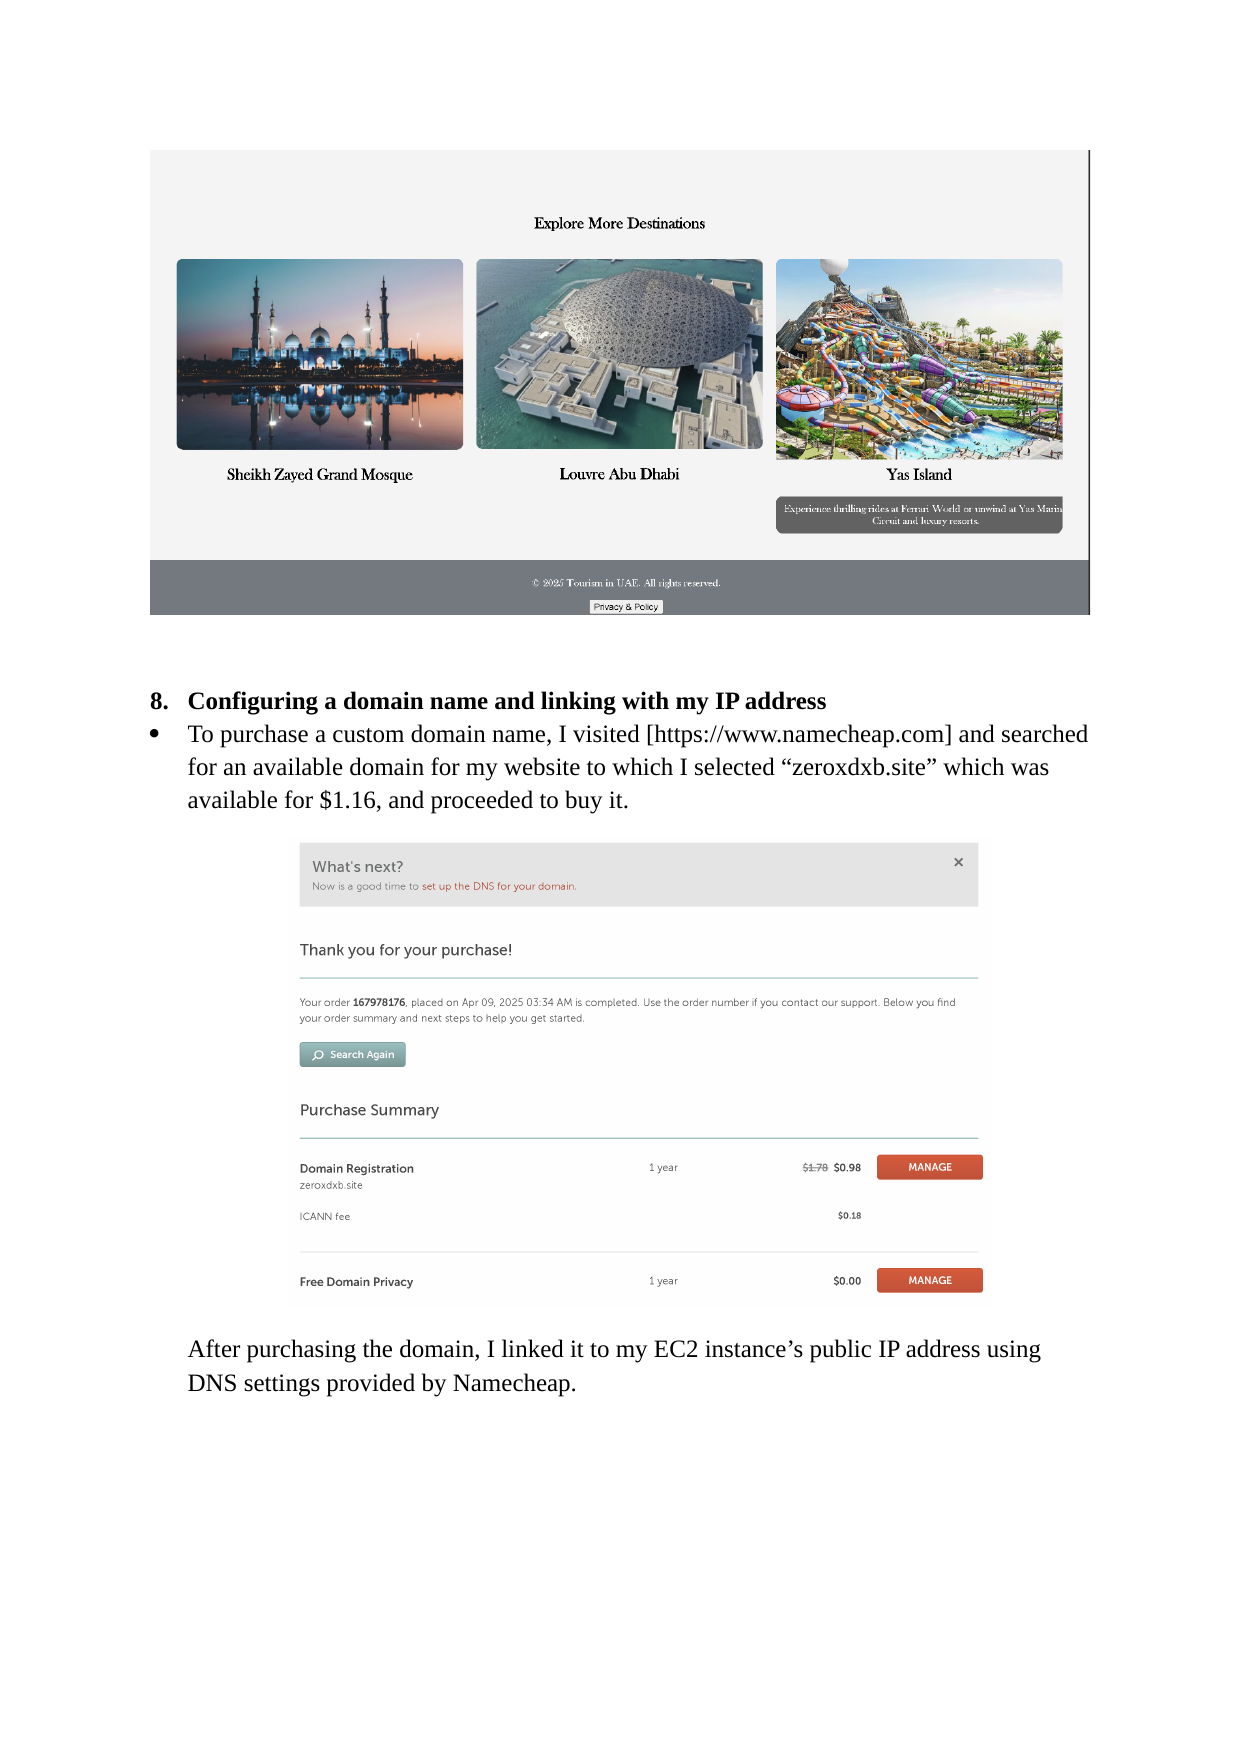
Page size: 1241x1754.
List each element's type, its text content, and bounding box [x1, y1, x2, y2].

list Configuring a domain name and linking with my IP address [150, 686, 1090, 715]
list To purchase a custom domain name, I visited [https://www.namecheap.com] and searched for an available domain for my website to which I selected “zeroxdxb.site” which was available for $1.16, and proceeded to buy it. [150, 719, 1090, 814]
text After purchasing the domain, I linked it to my EC2 instance’s public IP address using DNS settings provided by Namecheap. [187, 1334, 1090, 1396]
picture [289, 835, 991, 1309]
picture [150, 150, 1091, 615]
